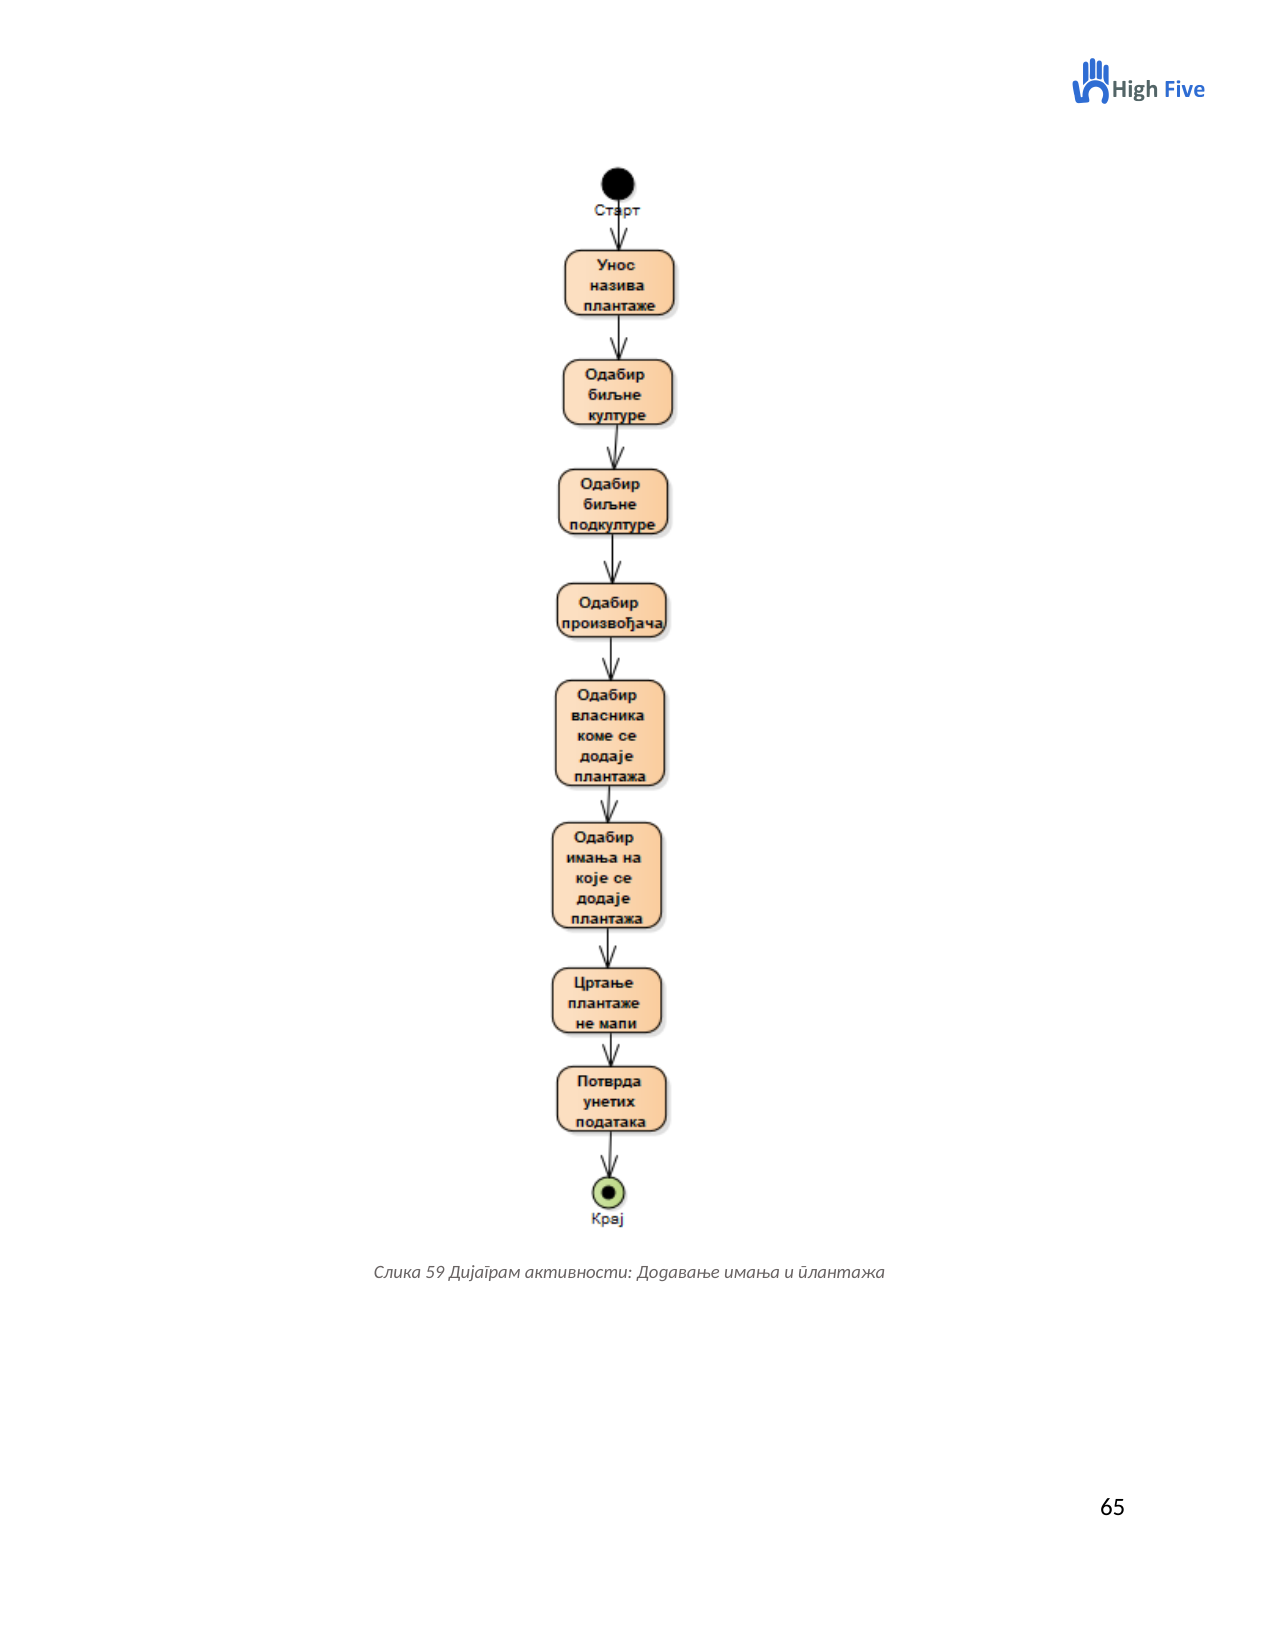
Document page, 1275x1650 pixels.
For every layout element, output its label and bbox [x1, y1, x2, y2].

picture [524, 151, 695, 1260]
picture [1069, 53, 1223, 110]
